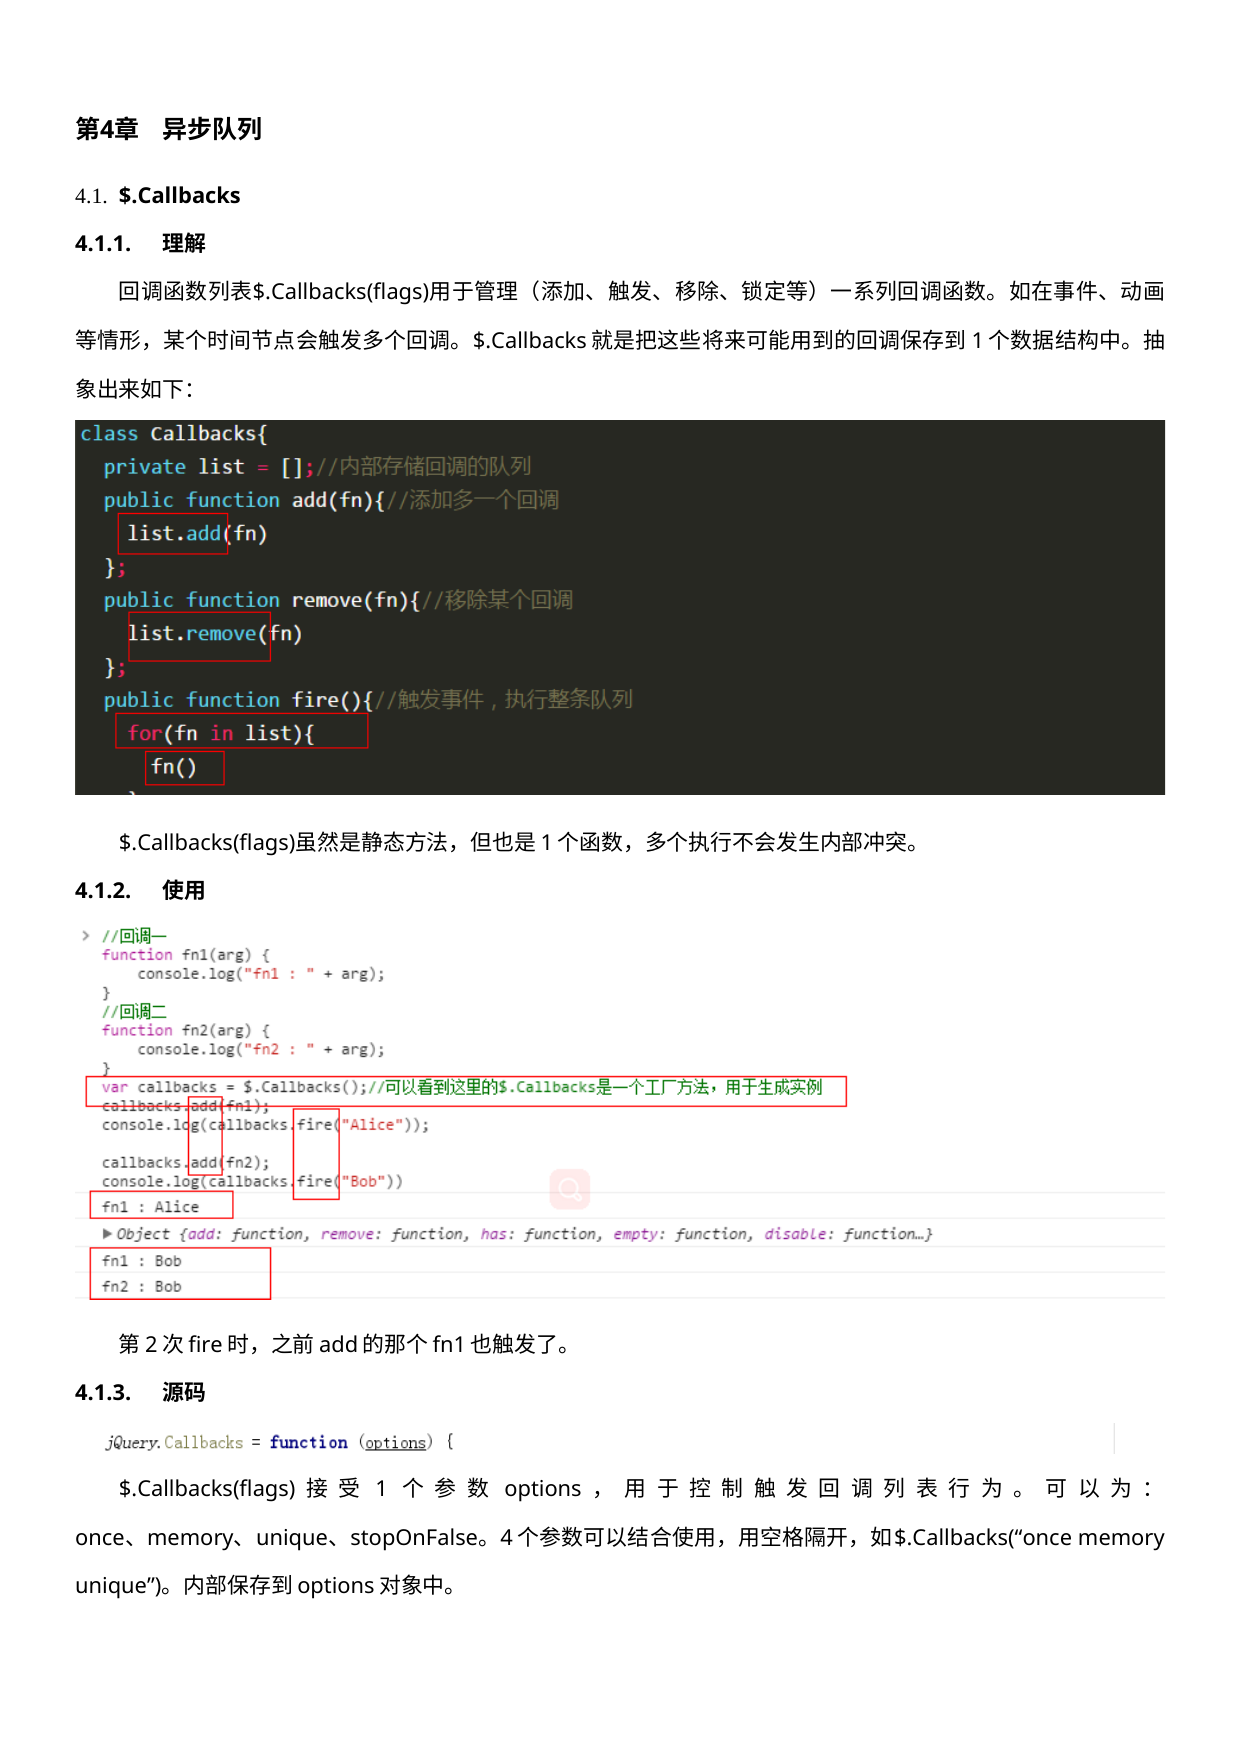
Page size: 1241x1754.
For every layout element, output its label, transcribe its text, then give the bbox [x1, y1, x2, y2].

picture [75, 420, 1166, 795]
text 第2次fire时，之前add的那个fn1也触发了。 [75, 1326, 1165, 1359]
picture [75, 1423, 1166, 1454]
picture [75, 921, 1166, 1300]
text 理解 [75, 226, 1165, 258]
text 回调函数列表$.Callbacks(flags)用于管理（添加、触发、移除、锁定等）一系列回调函数。如在事件、动画等情形，某个时间节点会触发多个回调。$.Callbacks就是把这些将来可能用到的回调保存到1个数据结构中。抽象出来如下： [75, 274, 1165, 404]
text 异步队列 [75, 95, 1165, 160]
text $.Callbacks [75, 178, 1165, 211]
text $.Callbacks(flags)虽然是静态方法，但也是1个函数，多个执行不会发生内部冲突。 [75, 825, 1165, 857]
text 源码 [75, 1375, 1165, 1407]
text 使用 [75, 873, 1165, 906]
text $.Callbacks(flags)接受1个参数options，用于控制触发回调列表行为。可以为：once、memory、unique、stopOnFalse。4个参数可以结合使用，用空格隔开，如$.Callbacks(“once memory unique”)。内部保存到options对象中。 [75, 1470, 1165, 1600]
